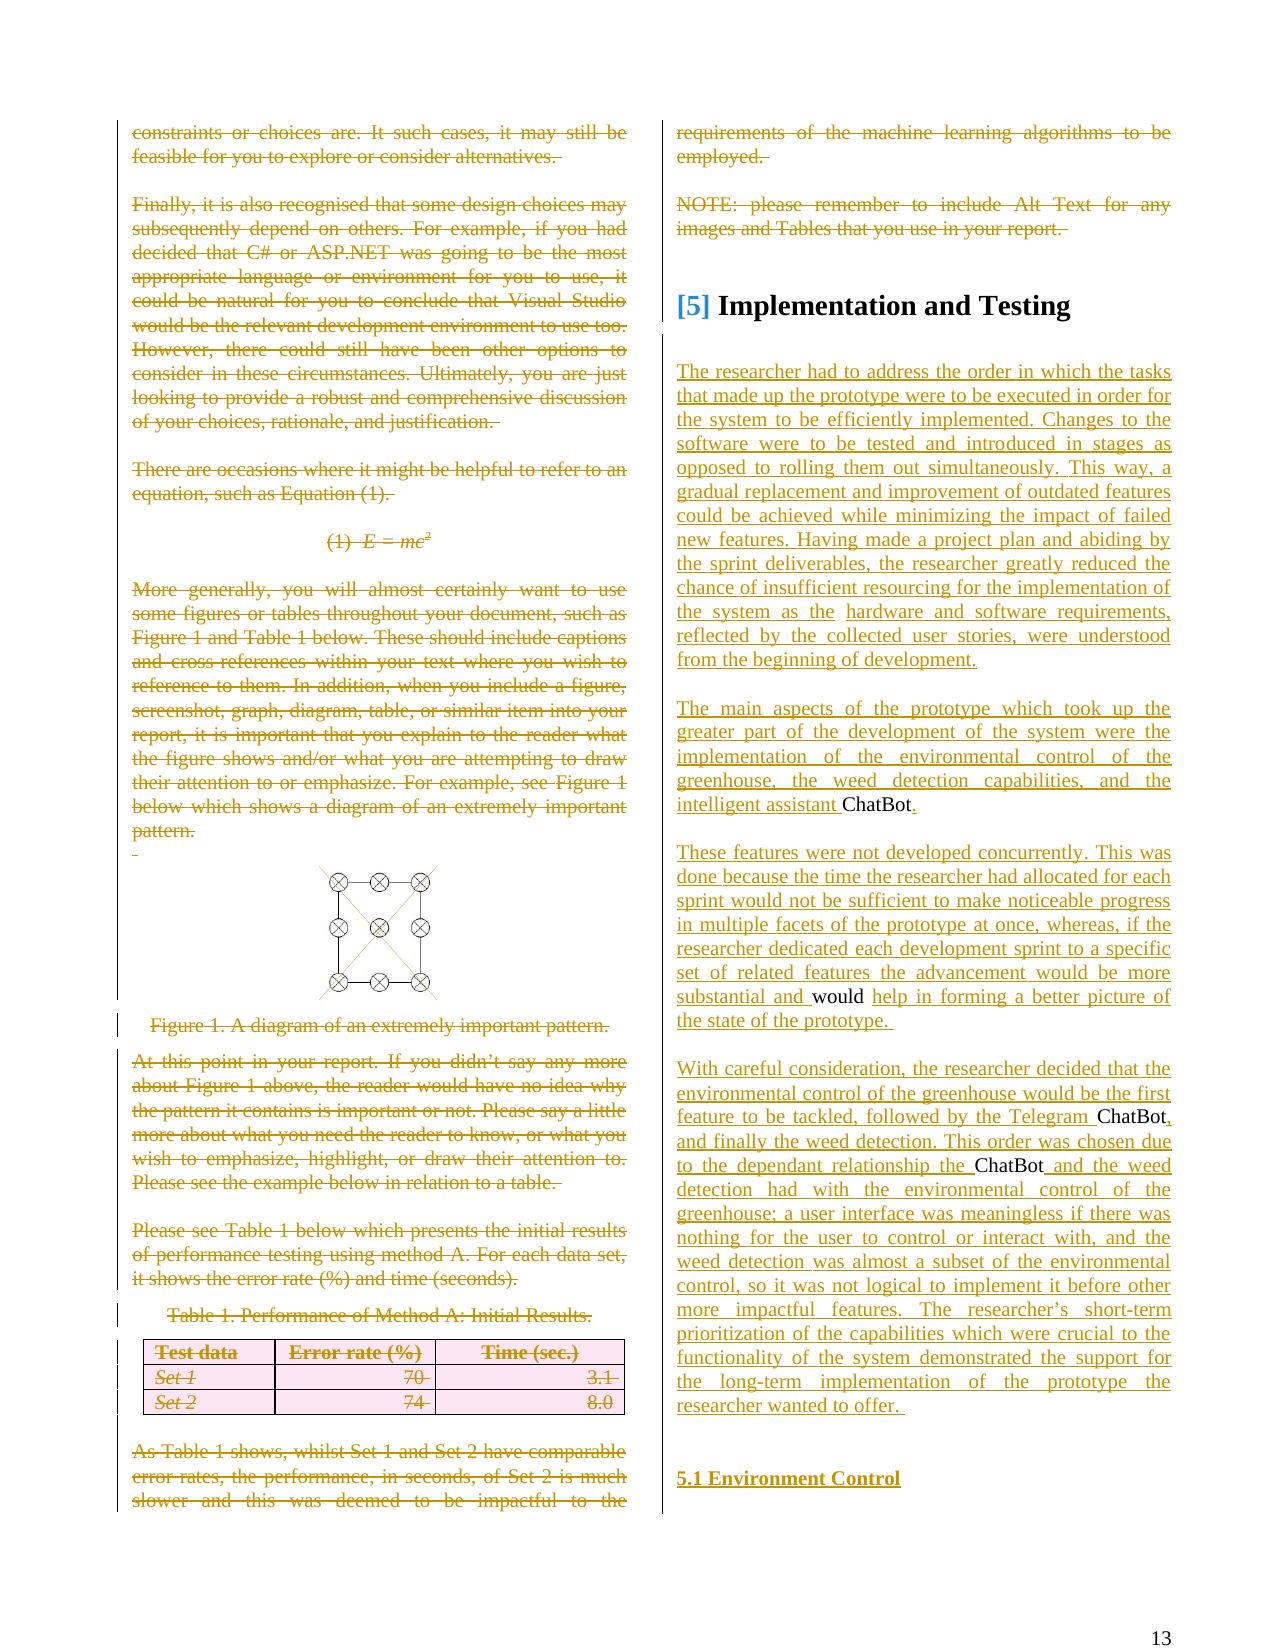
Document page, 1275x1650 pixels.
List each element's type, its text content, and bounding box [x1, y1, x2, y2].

text ChatBotChatBot [676, 1102, 1171, 1149]
text would [676, 840, 1171, 861]
picture [320, 866, 436, 931]
text ChatBotChatBot [676, 1319, 1171, 1342]
text ChatBot [676, 741, 1171, 764]
text ChatBot [676, 695, 1171, 716]
text ChatBotChatBot [676, 1056, 1171, 1077]
text ChatBotChatBot [676, 1222, 1171, 1246]
text would [676, 982, 1171, 1032]
text ChatBotChatBot [676, 1343, 1171, 1366]
text ChatBot [676, 765, 1171, 788]
text ChatBotChatBot [676, 1271, 1171, 1294]
subtitle Implementation and Testing [676, 288, 1213, 322]
text ChatBot [676, 717, 1171, 740]
text ChatBotChatBot [676, 1078, 1171, 1101]
text ChatBotChatBot [676, 1247, 1171, 1270]
text would [676, 862, 1171, 885]
picture [319, 935, 436, 1001]
text ChatBotChatBot [676, 1391, 1171, 1417]
picture [379, 867, 438, 999]
text ChatBotChatBot [676, 1150, 1171, 1198]
picture [318, 867, 377, 999]
text ChatBot [676, 789, 1171, 816]
text would [676, 910, 1171, 933]
text ChatBotChatBot [676, 1199, 1171, 1221]
text would [676, 886, 1171, 909]
text ChatBotChatBot [676, 1295, 1171, 1318]
text would [676, 958, 1171, 981]
text would [676, 934, 1171, 957]
text ChatBotChatBot [676, 1367, 1171, 1390]
